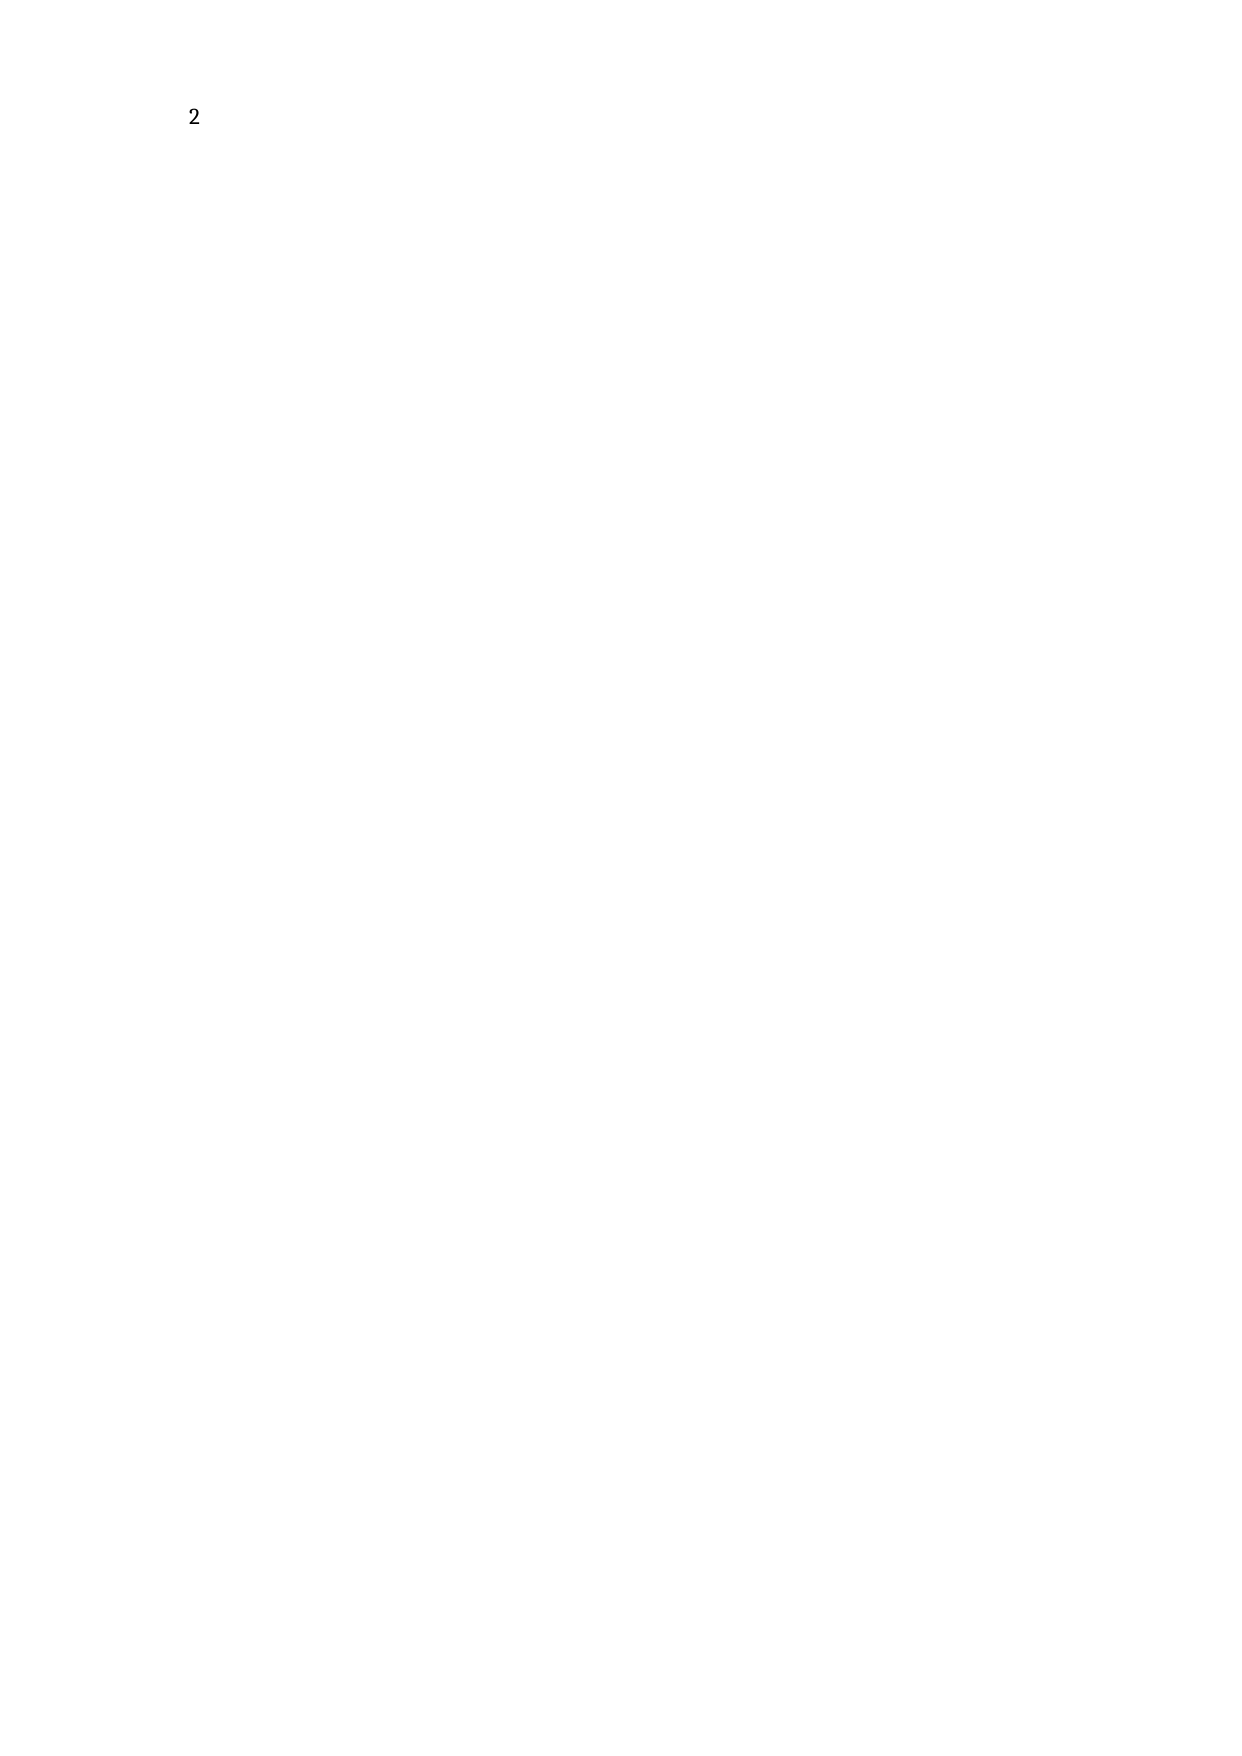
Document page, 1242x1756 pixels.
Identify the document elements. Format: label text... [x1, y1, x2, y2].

text 2 [189, 106, 1139, 129]
